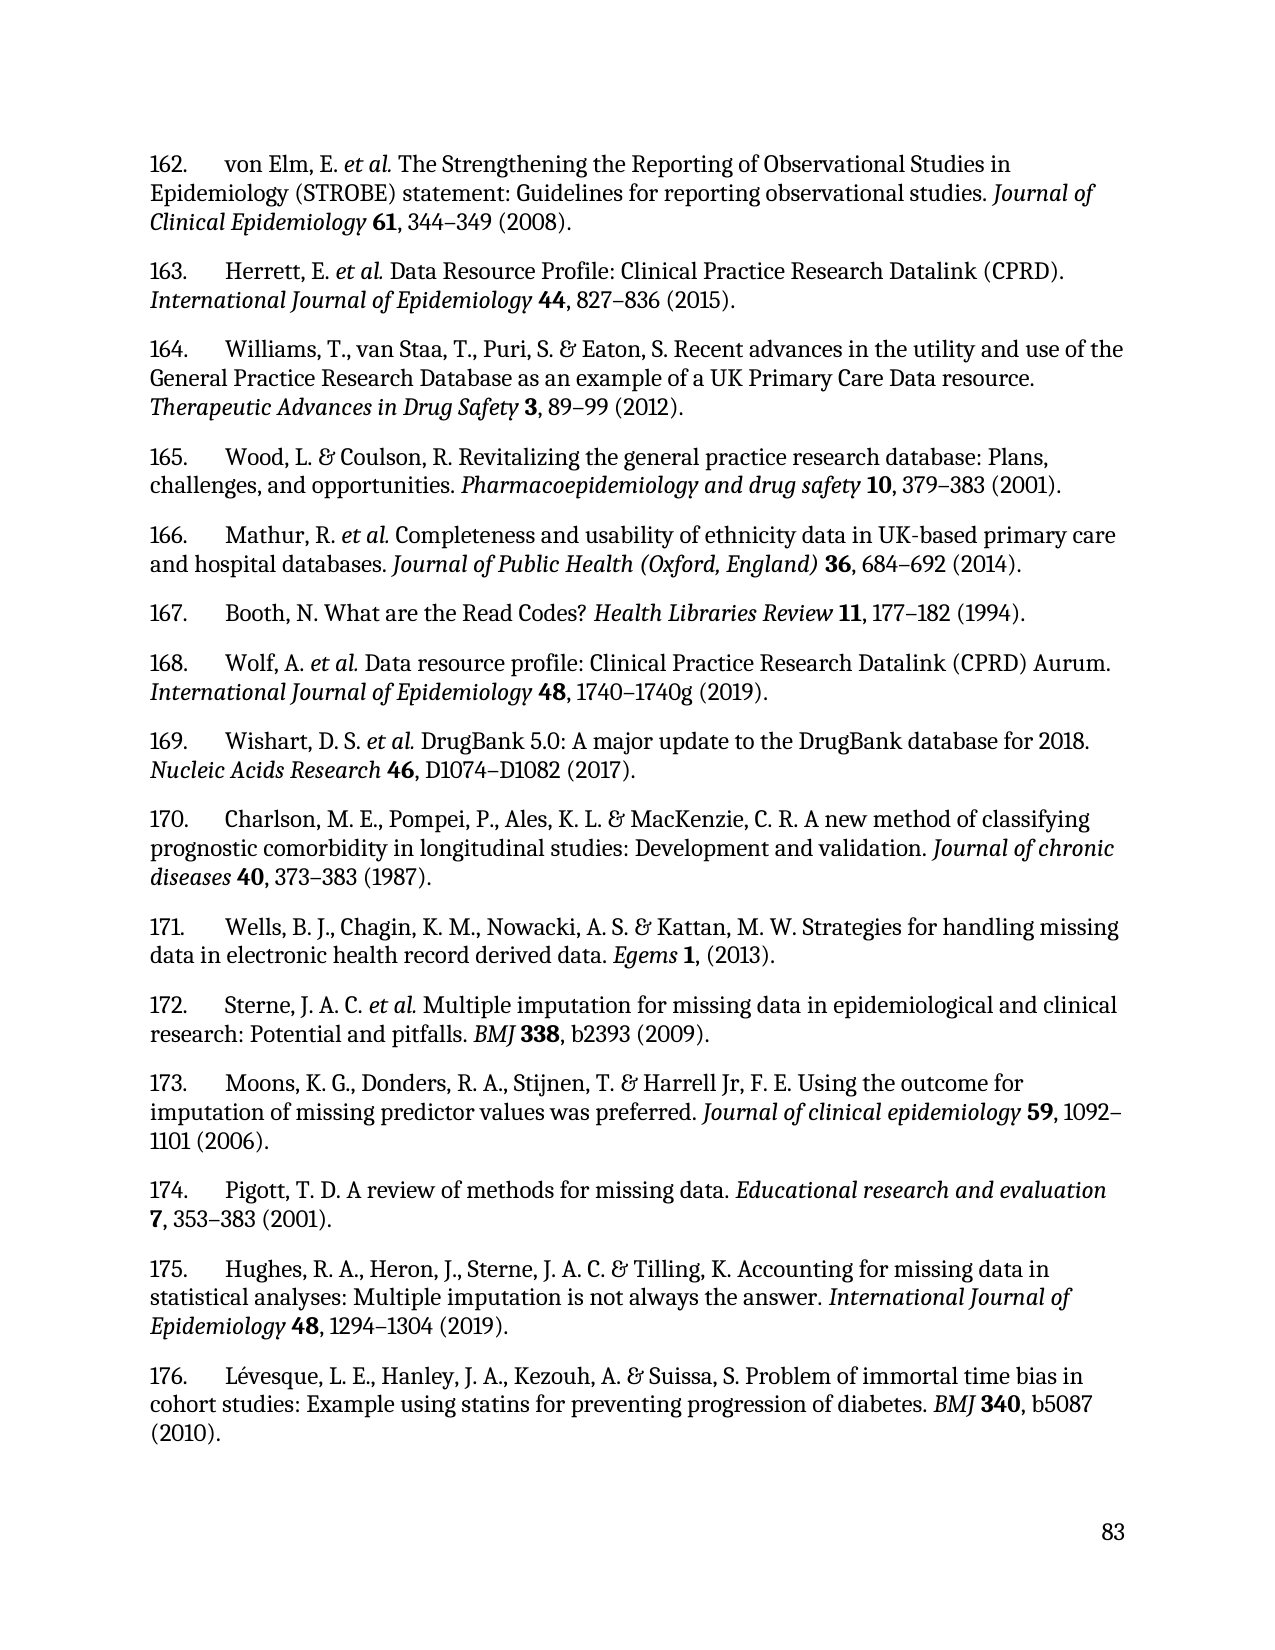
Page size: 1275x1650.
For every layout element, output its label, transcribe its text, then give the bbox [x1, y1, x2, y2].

text 175. Hughes, R. A., Heron, J., Sterne, J. A. C. & Tilling, K. Accounting for missing data in statistical analyses: Multiple imputation is not always the answer. International Journal of Epidemiology 48, 1294–1304 (2019). [150, 1254, 1125, 1341]
text 165. Wood, L. & Coulson, R. Revitalizing the general practice research database: Plans, challenges, and opportunities. Pharmacoepidemiology and drug safety 10, 379–383 (2001). [150, 442, 1125, 500]
text 164. Williams, T., van Staa, T., Puri, S. & Eaton, S. Recent advances in the utility and use of the General Practice Research Database as an example of a UK Primary Care Data resource. Therapeutic Advances in Drug Safety 3, 89–99 (2012). [150, 335, 1125, 422]
text 167. Booth, N. What are the Read Codes? Health Libraries Review 11, 177–182 (1994). [150, 599, 1125, 628]
text 171. Wells, B. J., Chagin, K. M., Nowacki, A. S. & Kattan, M. W. Strategies for handling missing data in electronic health record derived data. Egems 1, (2013). [150, 912, 1125, 970]
text 176. Lévesque, L. E., Hanley, J. A., Kezouh, A. & Suissa, S. Problem of immortal time bias in cohort studies: Example using statins for preventing progression of diabetes. BMJ 340, b5087 (2010). [150, 1362, 1125, 1448]
text 163. Herrett, E. et al. Data Resource Profile: Clinical Practice Research Datalink (CPRD). International Journal of Epidemiology 44, 827–836 (2015). [150, 257, 1125, 314]
text 170. Charlson, M. E., Pompei, P., Ales, K. L. & MacKenzie, C. R. A new method of classifying prognostic comorbidity in longitudinal studies: Development and validation. Journal of chronic diseases 40, 373–383 (1987). [150, 805, 1125, 892]
text 172. Sterne, J. A. C. et al. Multiple imputation for missing data in epidemiological and clinical research: Potential and pitfalls. BMJ 338, b2393 (2009). [150, 991, 1125, 1048]
text 173. Moons, K. G., Donders, R. A., Stijnen, T. & Harrell Jr, F. E. Using the outcome for imputation of missing predictor values was preferred. Journal of clinical epidemiology 59, 1092–1101 (2006). [150, 1069, 1125, 1155]
text 166. Mathur, R. et al. Completeness and usability of ethnicity data in UK-based primary care and hospital databases. Journal of Public Health (Oxford, England) 36, 684–692 (2014). [150, 521, 1125, 578]
text 162. von Elm, E. et al. The Strengthening the Reporting of Observational Studies in Epidemiology (STROBE) statement: Guidelines for reporting observational studies. Journal of Clinical Epidemiology 61, 344–349 (2008). [150, 150, 1125, 236]
text 168. Wolf, A. et al. Data resource profile: Clinical Practice Research Datalink (CPRD) Aurum. International Journal of Epidemiology 48, 1740–1740g (2019). [150, 649, 1125, 706]
text 174. Pigott, T. D. A review of methods for missing data. Educational research and evaluation 7, 353–383 (2001). [150, 1176, 1125, 1234]
text 169. Wishart, D. S. et al. DrugBank 5.0: A major update to the DrugBank database for 2018. Nucleic Acids Research 46, D1074–D1082 (2017). [150, 727, 1125, 784]
